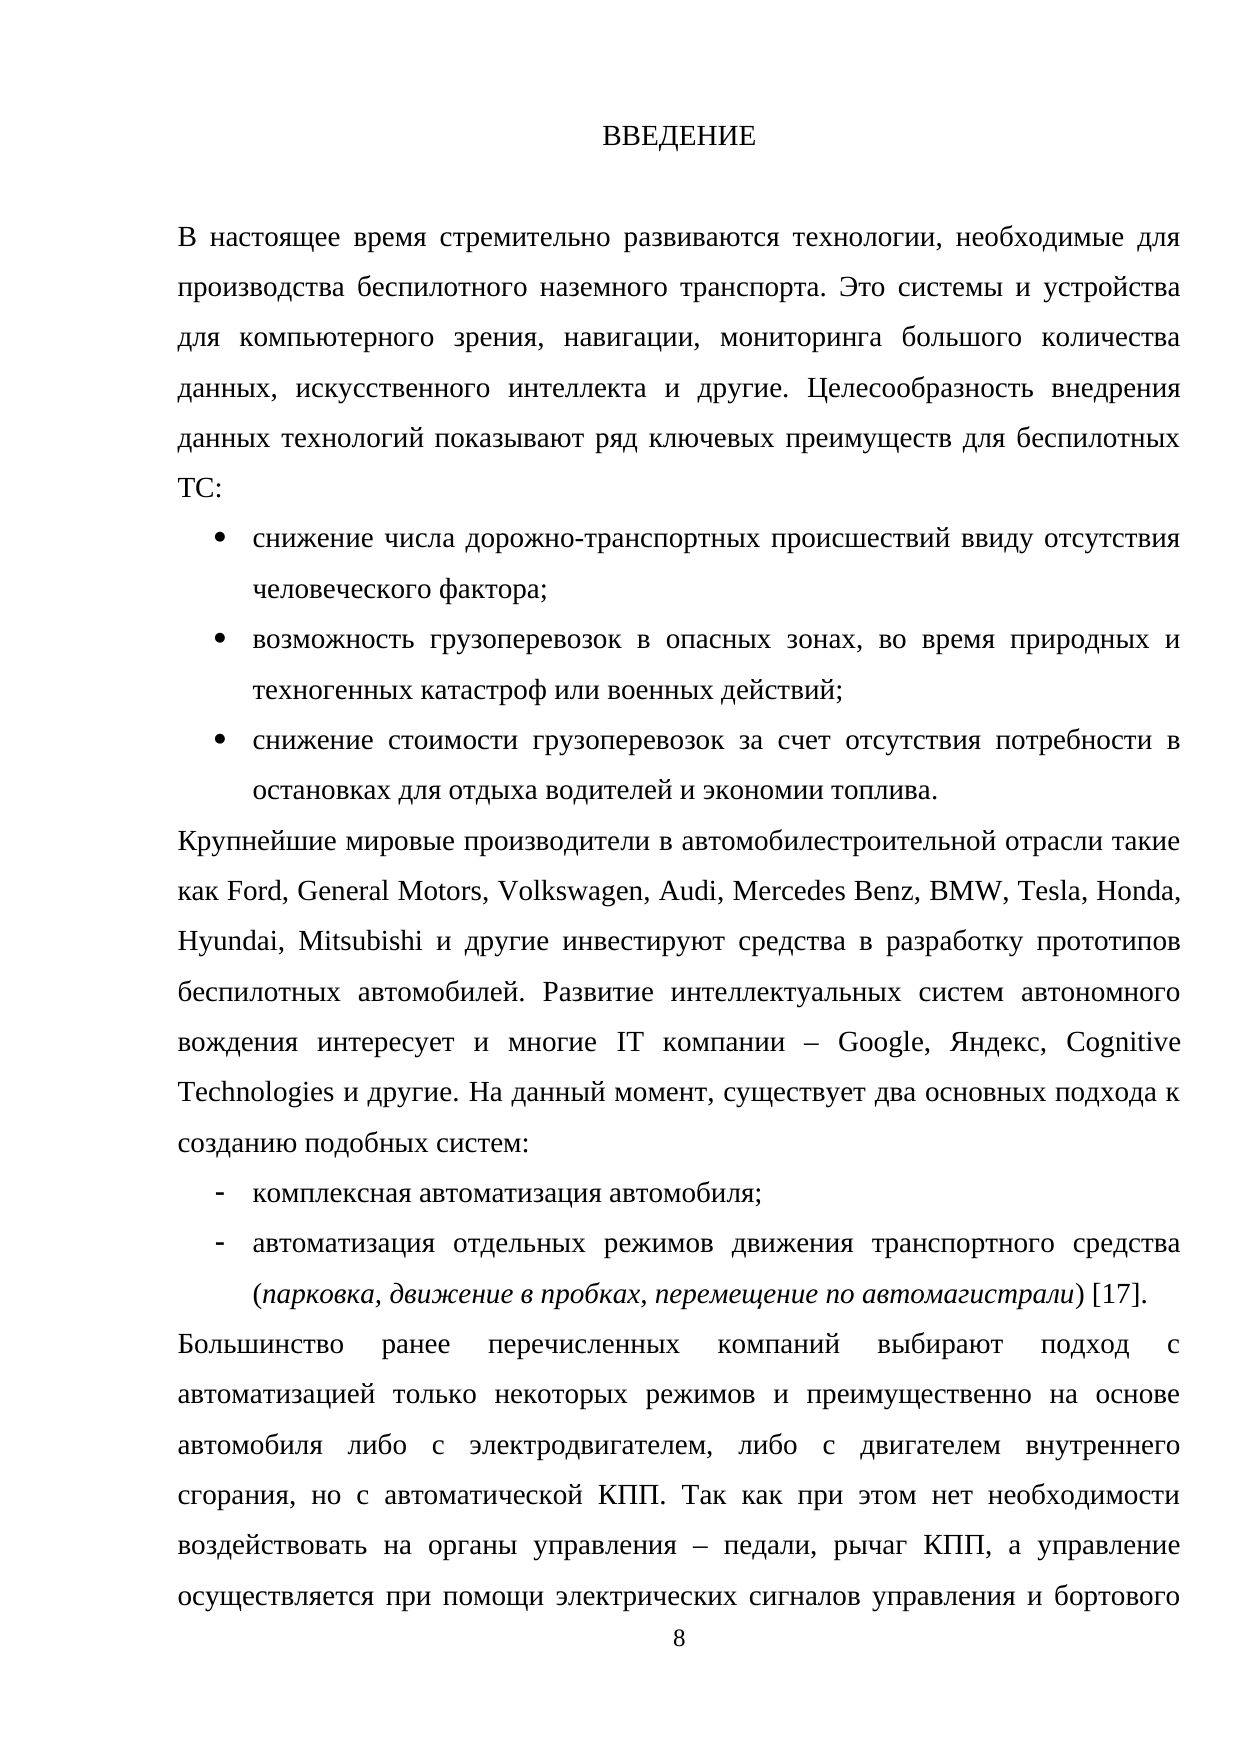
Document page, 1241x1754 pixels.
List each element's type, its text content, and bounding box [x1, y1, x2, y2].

list комплексная автоматизация автомобиля; [215, 1175, 1181, 1209]
list автоматизация отдельных режимов движения транспортного средства (парковка, движение в пробках, перемещение по автомагистрали) [17]. [215, 1225, 1181, 1309]
list снижение числа дорожно-транспортных происшествий ввиду отсутствия человеческого фактора; [215, 521, 1181, 604]
subtitle ВВЕДЕНИЕ [177, 118, 1181, 152]
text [177, 1326, 1181, 1611]
text В настоящее время стремительно развиваются технологии, необходимые для производства беспилотного наземного транспорта. Это системы и устройства для компьютерного зрения, навигации, мониторинга большого количества данных, искусственного интеллекта и другие. Целесообразность внедрения данных технологий показывают ряд ключевых преимуществ для беспилотных ТС: [177, 219, 1181, 504]
list снижение стоимости грузоперевозок за счет отсутствия потребности в остановках для отдыха водителей и экономии топлива. [215, 722, 1181, 806]
text Крупнейшие мировые производители в автомобилестроительной отрасли такие как Ford, General Motors, Volkswagen, Audi, Mercedes Benz, BMW, Tesla, Honda, Hyundai, Mitsubishi и другие инвестируют средства в разработку прототипов беспилотных автомобилей. Развитие интеллектуальных систем автономного вождения интересует и многие IT компании – Google, Яндекс, Cognitive Technologies и другие. На данный момент, существует два основных подхода к созданию подобных систем: [177, 823, 1181, 1158]
list возможность грузоперевозок в опасных зонах, во время природных и техногенных катастроф или военных действий; [215, 621, 1181, 705]
